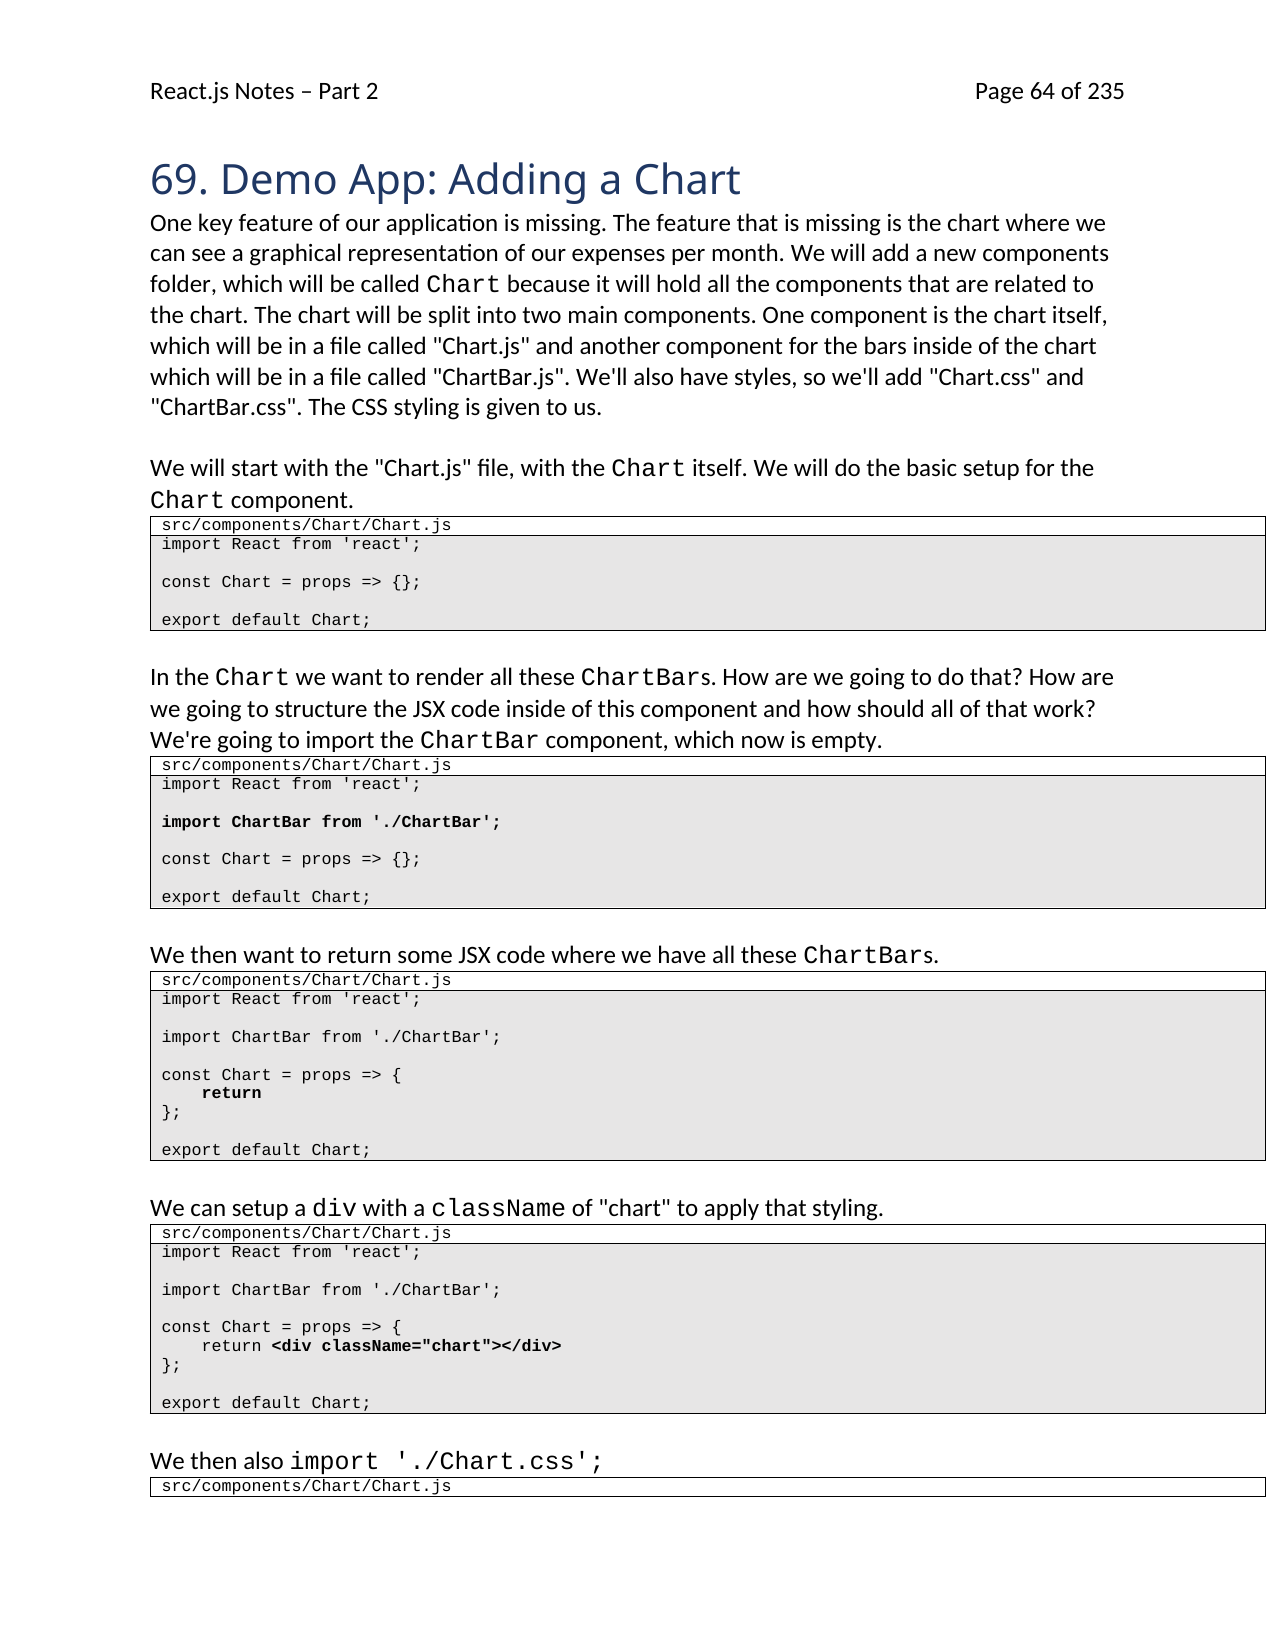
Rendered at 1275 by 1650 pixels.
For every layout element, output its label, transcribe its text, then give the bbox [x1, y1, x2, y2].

subtitle 69. Demo App: Adding a Chart [150, 150, 1125, 207]
text We will start with the "Chart.js" file, with the Chart itself. We will do the basic setup for the Chart component. [150, 452, 1125, 516]
table_cell import React from 'react'; import ChartBar from './ChartBar'; const Chart = props => { return <div className="chart"></div> }; export default Chart; [151, 1244, 1265, 1413]
table_header src/components/Chart/Chart.js [151, 517, 1265, 535]
table_cell import React from 'react'; import ChartBar from './ChartBar'; const Chart = props => {}; export default Chart; [151, 776, 1265, 907]
text We then want to return some JSX code where we have all these ChartBars. [150, 939, 1125, 971]
table_cell import React from 'react'; import ChartBar from './ChartBar'; const Chart = props => { return }; export default Chart; [151, 991, 1265, 1160]
table_cell import React from 'react'; const Chart = props => {}; export default Chart; [151, 536, 1265, 630]
table_header src/components/Chart/Chart.js [151, 757, 1265, 775]
table_header src/components/Chart/Chart.js [151, 1478, 1265, 1496]
text In the Chart we want to render all these ChartBars. How are we going to do that? How are we going to structure the JSX code inside of this component and how should all of that work? We're going to import the ChartBar component, which now is empty. [150, 661, 1125, 756]
text We can setup a div with a className of "chart" to apply that styling. [150, 1192, 1125, 1224]
table_header src/components/Chart/Chart.js [151, 1225, 1265, 1243]
text One key feature of our application is missing. The feature that is missing is the chart where we can see a graphical representation of our expenses per month. We will add a new components folder, which will be called Chart because it will hold all the components that are related to the chart. The chart will be split into two main components. One component is the chart itself, which will be in a file called "Chart.js" and another component for the bars inside of the chart which will be in a file called "ChartBar.js". We'll also have styles, so we'll add "Chart.css" and "ChartBar.css". The CSS styling is given to us. [150, 207, 1125, 422]
text We then also import './Chart.css'; [150, 1414, 1125, 1477]
table_header src/components/Chart/Chart.js [151, 972, 1265, 990]
